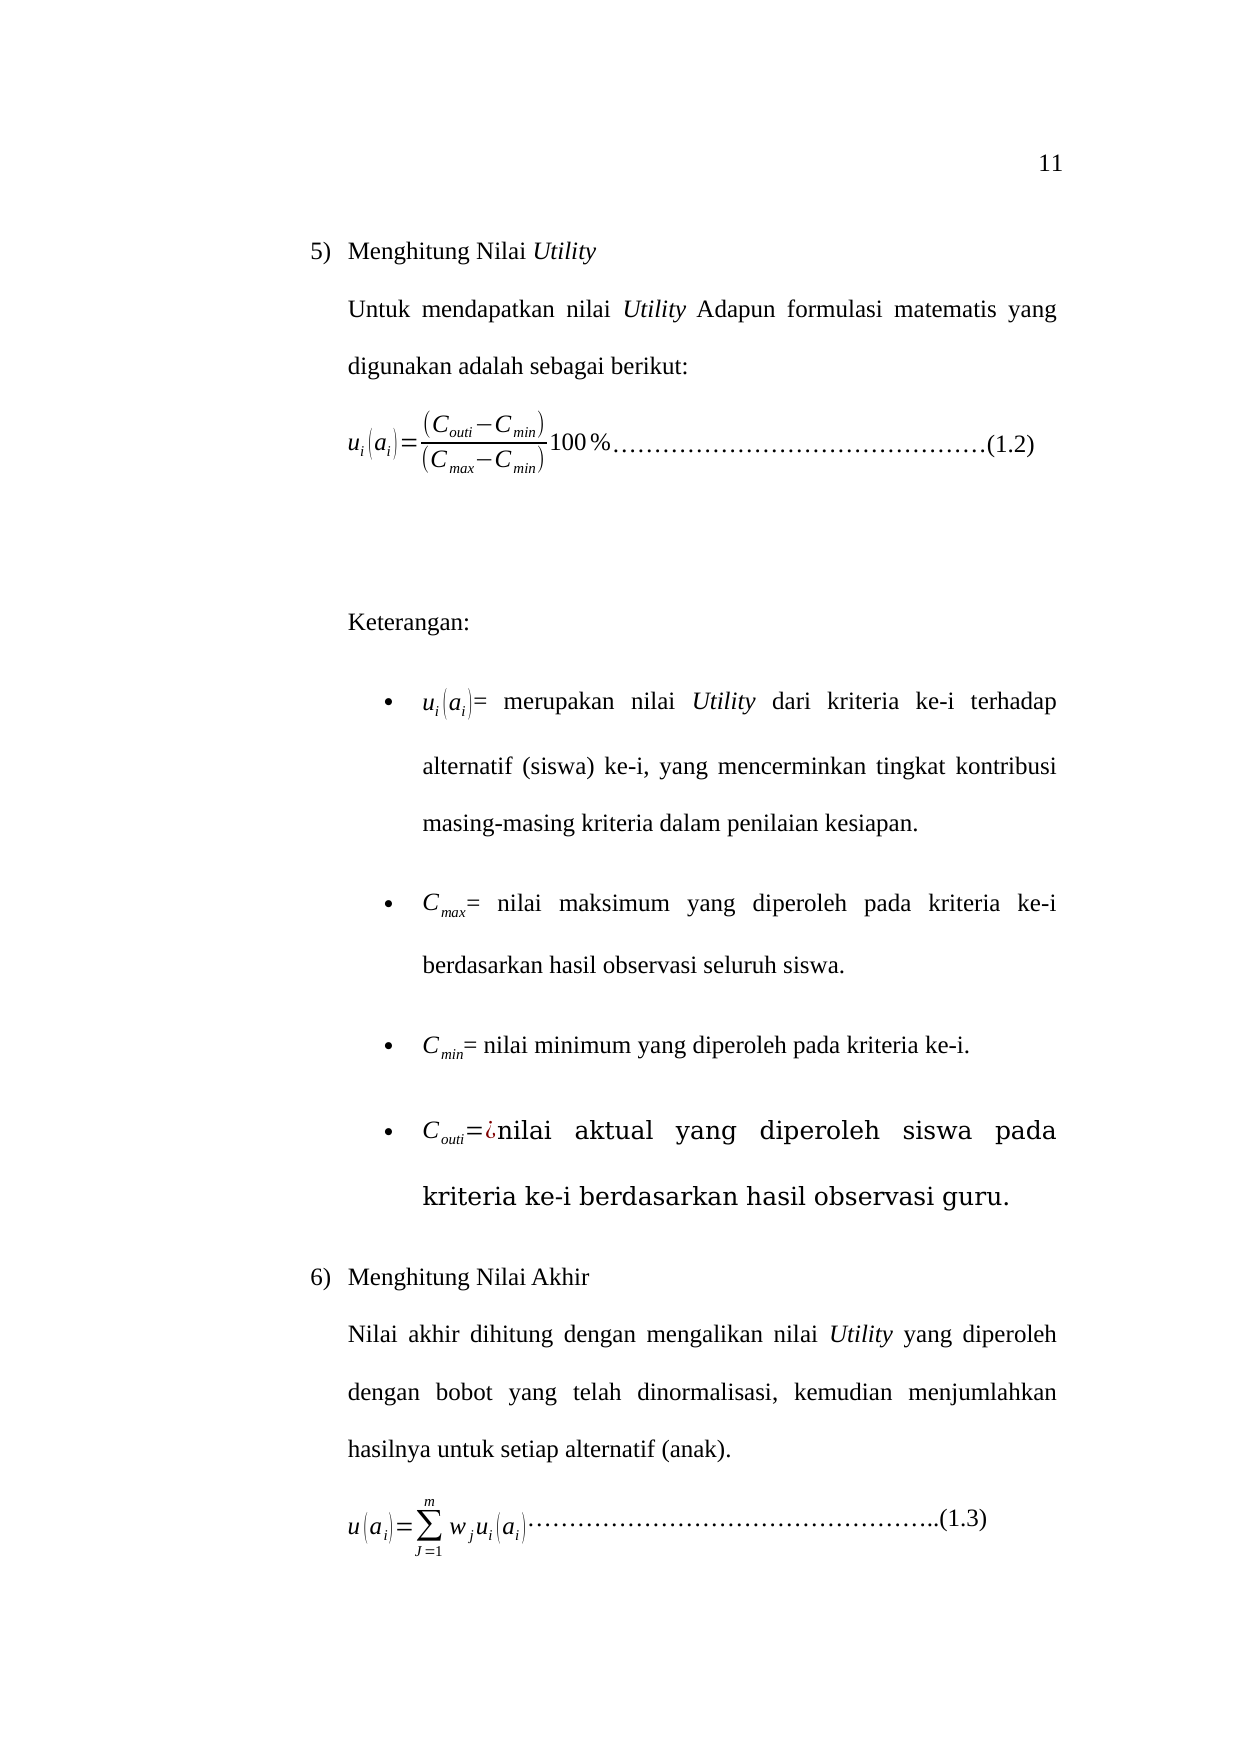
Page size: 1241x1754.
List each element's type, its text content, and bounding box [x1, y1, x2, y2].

list Menghitung Nilai Utility [310, 236, 1057, 265]
list Nilai akhir dihitung dengan mengalikan nilai Utility yang diperoleh dengan bobot yang telah dinormalisasi, kemudian menjumlahkan hasilnya untuk setiap alternatif (anak). [348, 1319, 1057, 1463]
text …………………………………………..(1.3) [348, 1492, 1057, 1560]
list nilai aktual yang diperoleh siswa pada kriteria ke-i berdasarkan hasil observasi guru. [385, 1114, 1057, 1210]
text ………………………………………(1.2) [348, 409, 1057, 477]
list Menghitung Nilai Akhir [310, 1262, 1057, 1291]
list = merupakan nilai Utility dari kriteria ke-i terhadap alternatif (siswa) ke-i, yang mencerminkan tingkat kontribusi masing-masing kriteria dalam penilaian kesiapan. [385, 686, 1057, 837]
list = nilai maksimum yang diperoleh pada kriteria ke-i berdasarkan hasil observasi seluruh siswa. [385, 888, 1057, 979]
list = nilai minimum yang diperoleh pada kriteria ke-i. [385, 1030, 1057, 1064]
list Untuk mendapatkan nilai Utility Adapun formulasi matematis yang digunakan adalah sebagai berikut: [348, 294, 1057, 380]
text Keterangan: [348, 607, 1057, 636]
